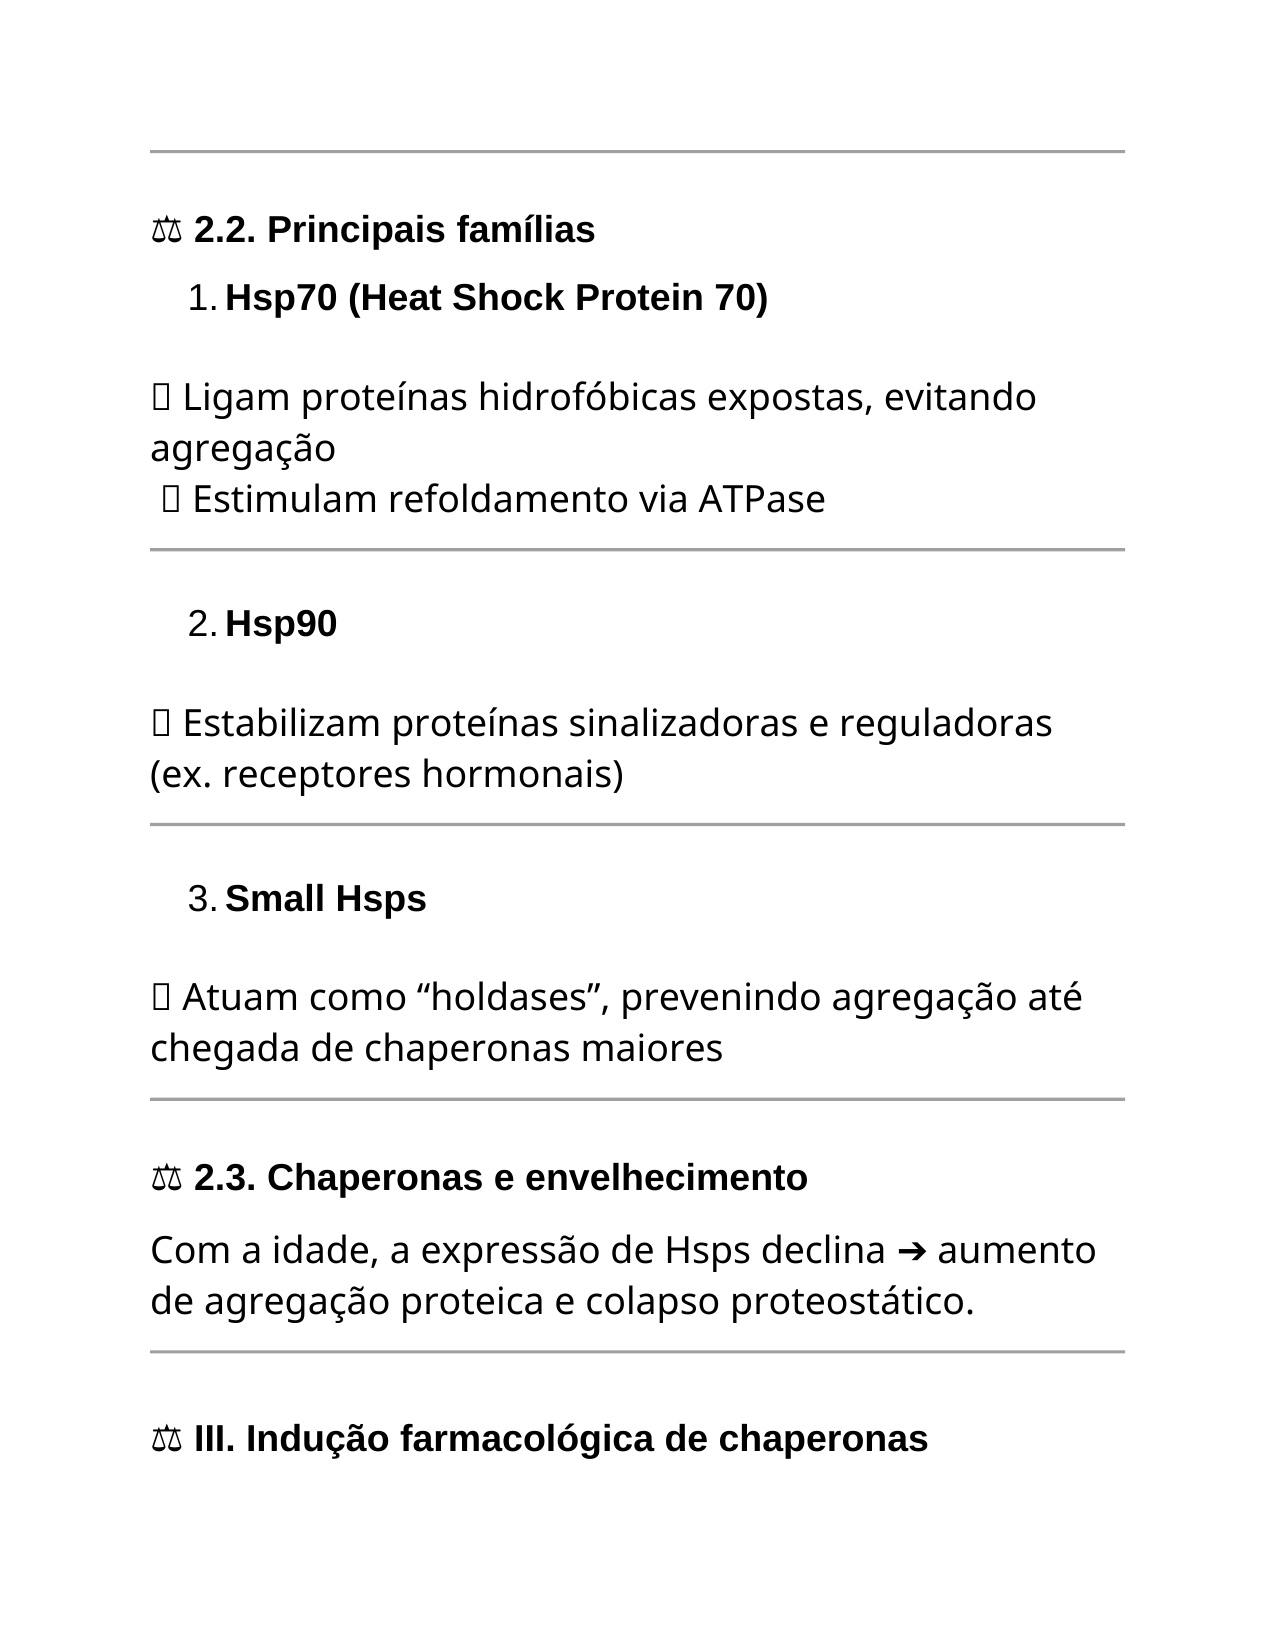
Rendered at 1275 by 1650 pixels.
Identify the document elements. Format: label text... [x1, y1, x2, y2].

subtitle ⚖️ III. Indução farmacológica de chaperonas [150, 1416, 1125, 1459]
list Hsp70 (Heat Shock Protein 70) [187, 276, 1125, 345]
list Hsp90 [187, 601, 1125, 671]
text ✅ Ligam proteínas hidrofóbicas expostas, evitando agregação ✅ Estimulam refoldamento via ATPase [150, 370, 1125, 523]
text ✅ Estabilizam proteínas sinalizadoras e reguladoras (ex. receptores hormonais) [150, 696, 1125, 798]
list Small Hsps [187, 876, 1125, 946]
subtitle ⚖️ 2.3. Chaperonas e envelhecimento [150, 1155, 1125, 1198]
subtitle ⚖️ 2.2. Principais famílias [150, 207, 1125, 251]
text ✅ Atuam como “holdases”, prevenindo agregação até chegada de chaperonas maiores [150, 971, 1125, 1073]
text Com a idade, a expressão de Hsps declina ➔ aumento de agregação proteica e colapso proteostático. [150, 1223, 1125, 1325]
